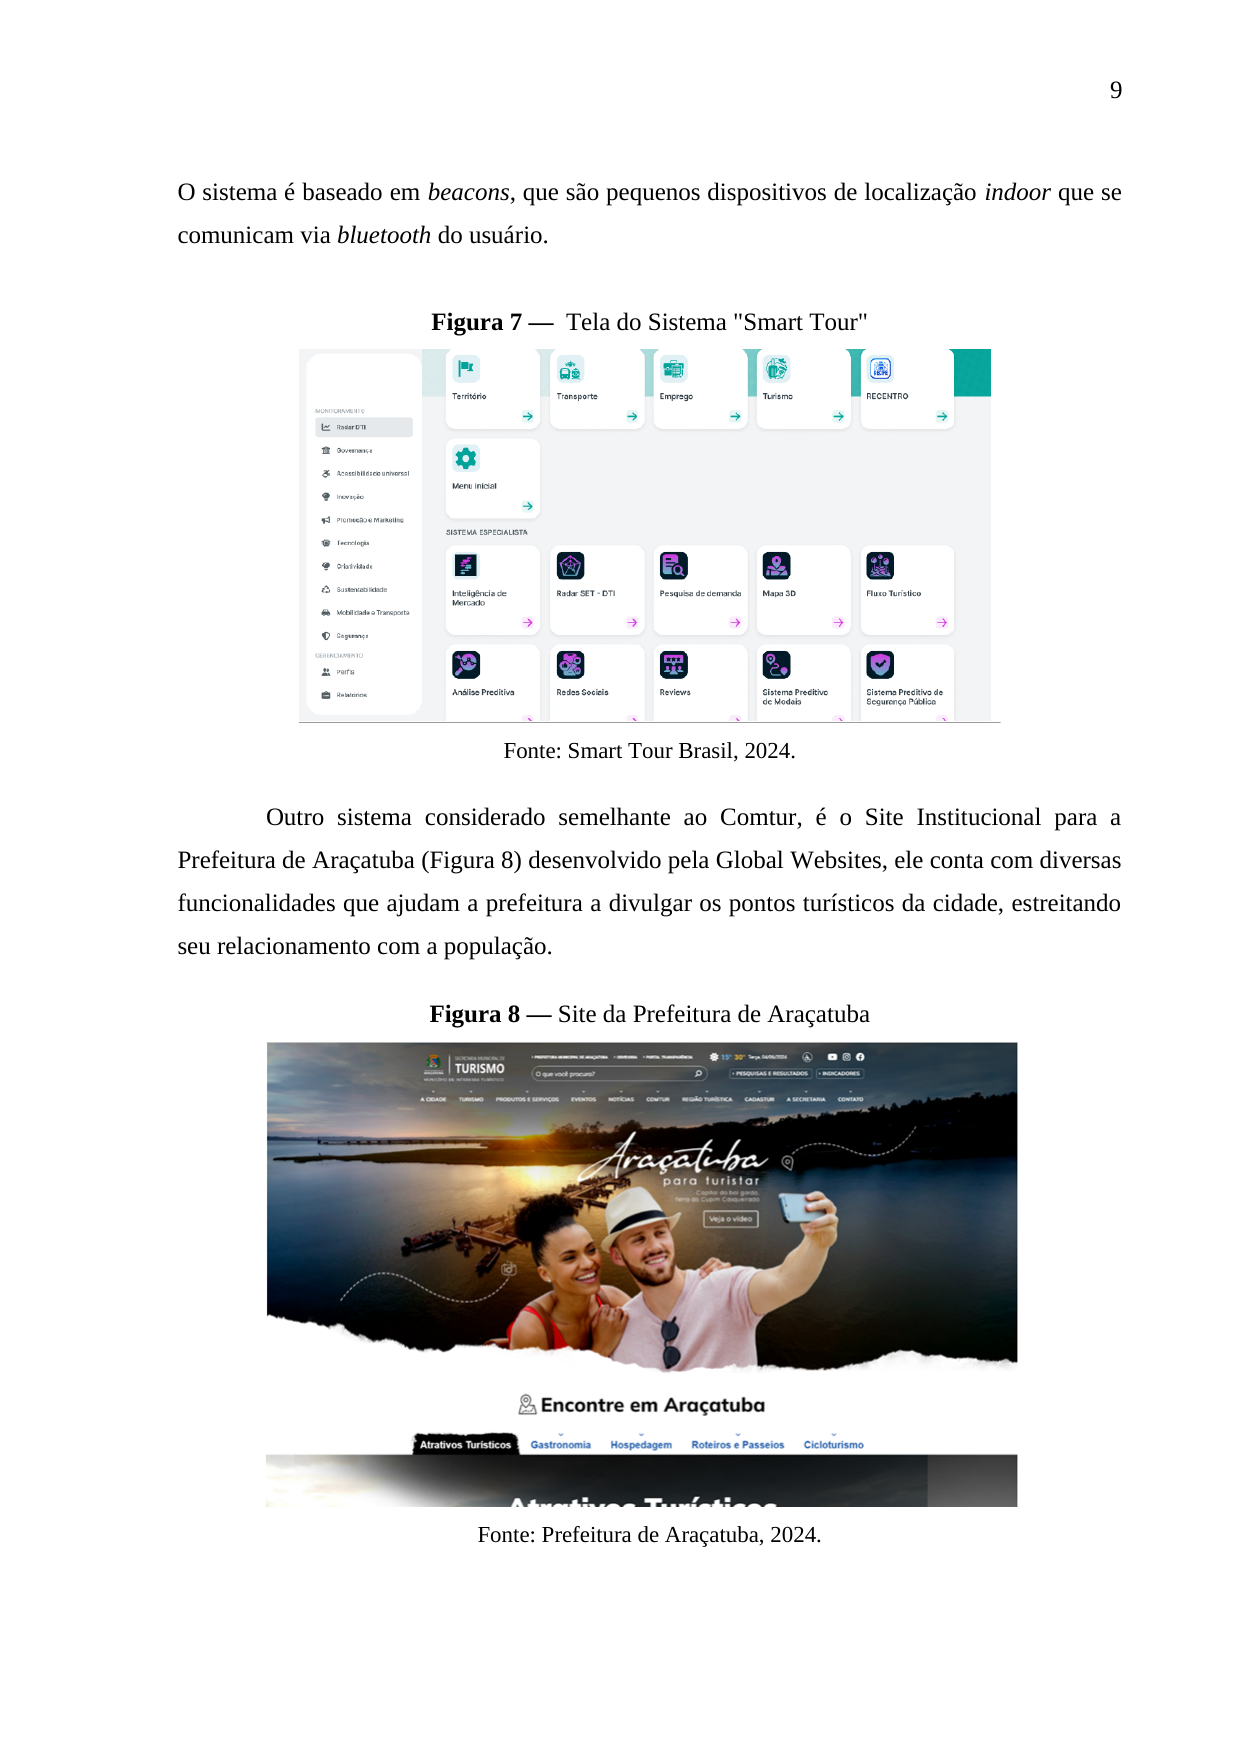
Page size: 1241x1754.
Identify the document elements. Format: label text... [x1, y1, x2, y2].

text Fonte: Smart Tour Brasil, 2024. [177, 737, 1122, 764]
picture [265, 1042, 1018, 1507]
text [177, 177, 1122, 249]
text Fonte: Prefeitura de Araçatuba, 2024. [177, 1521, 1122, 1547]
picture [298, 349, 1001, 723]
text Outro sistema considerado semelhante ao Comtur, é o Site Institucional para a Prefeitura de Araçatuba (Figura 8) desenvolvido pela Global Websites, ele conta com diversas funcionalidades que ajudam a prefeitura a divulgar os pontos turísticos da cidade, estreitando seu relacionamento com a população. [177, 802, 1122, 960]
